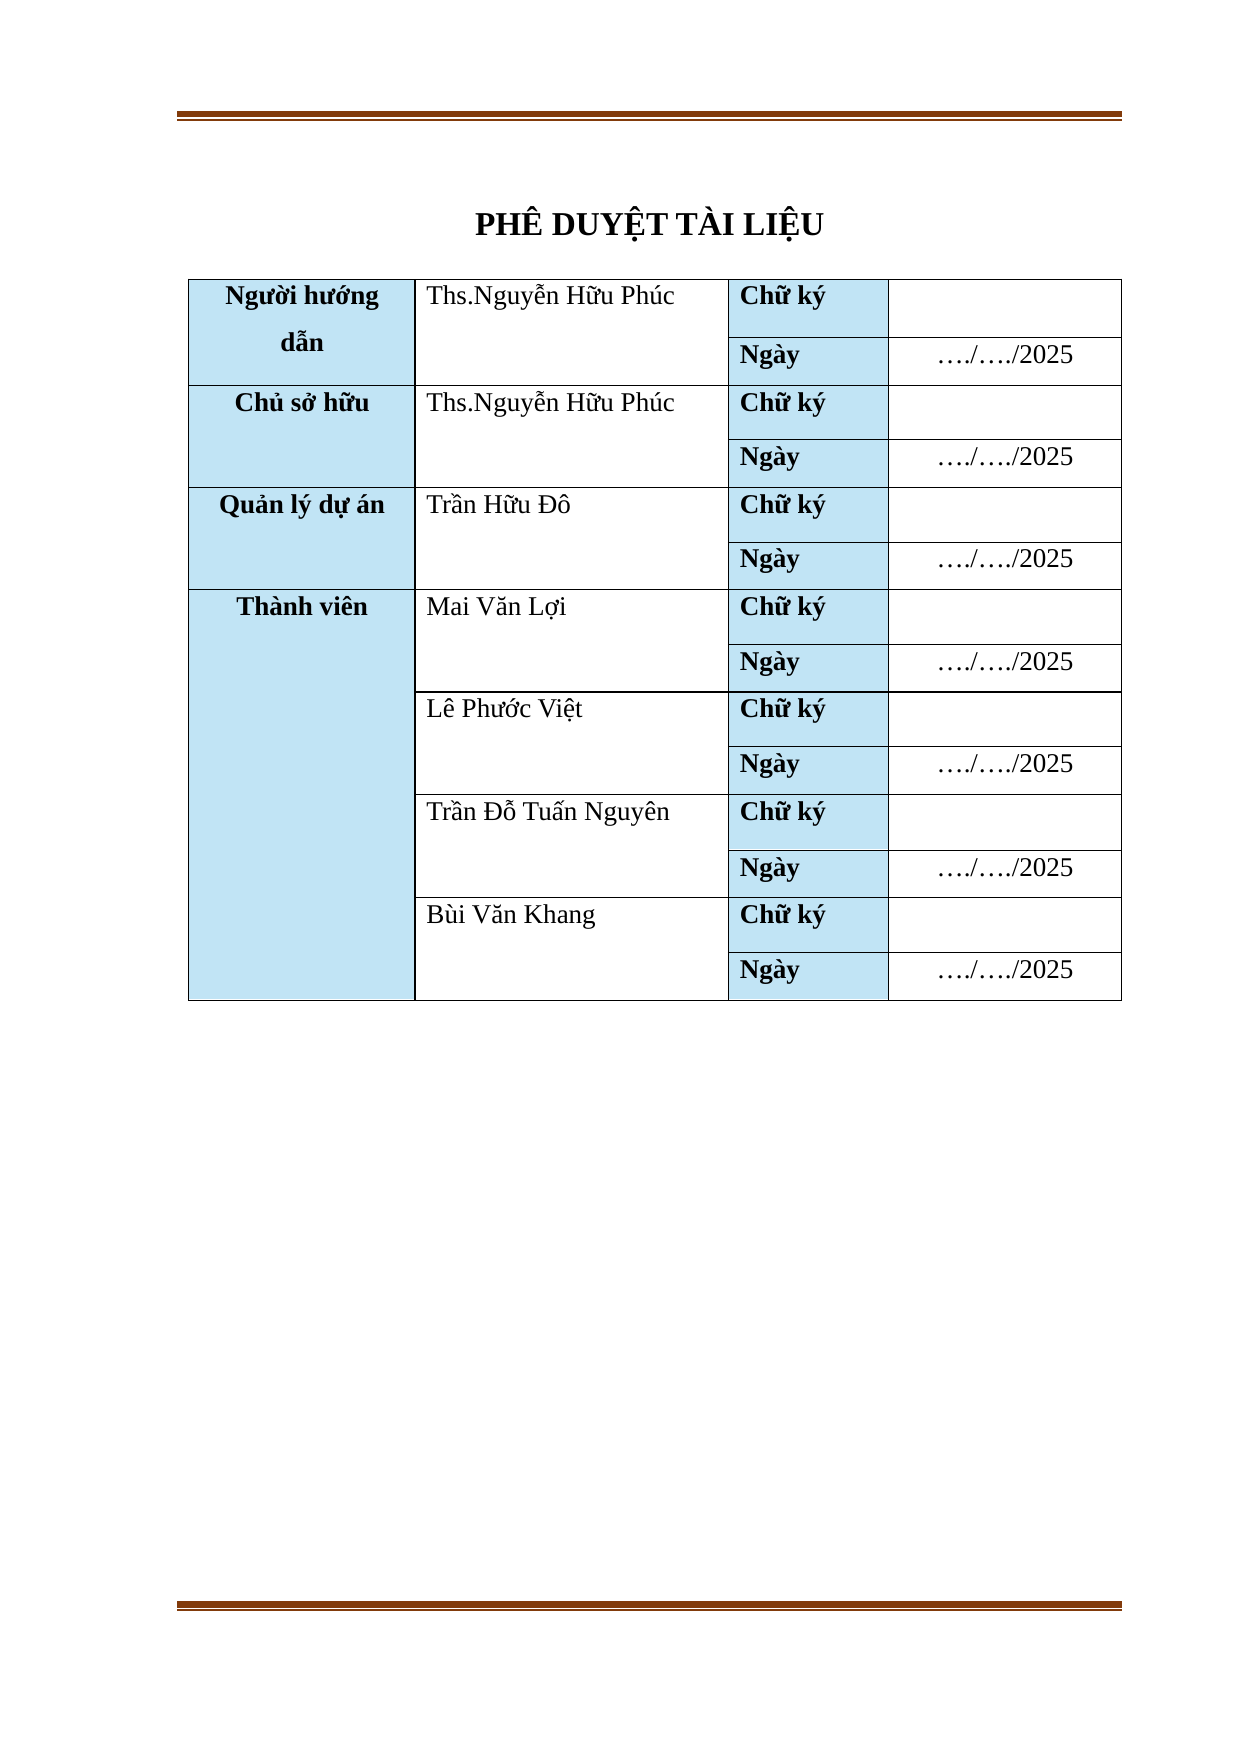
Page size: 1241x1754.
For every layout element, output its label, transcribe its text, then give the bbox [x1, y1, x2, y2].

table_cell Chủ sở hữu [189, 386, 414, 487]
table_cell Quản lý dự án [189, 488, 414, 589]
table_cell Chữ ký [729, 898, 888, 952]
table_cell Trần Đỗ Tuấn Nguyên [416, 795, 728, 897]
table_cell Trần Hữu Đô [416, 488, 728, 589]
table_cell …./…./2025 [889, 747, 1121, 794]
table_header Ths.Nguyễn Hữu Phúc [416, 280, 728, 385]
text PHÊ DUYỆT TÀI LIỆU [177, 204, 1122, 243]
table_cell [889, 488, 1121, 542]
table_cell [889, 693, 1121, 746]
table_cell Mai Văn Lợi [416, 590, 728, 691]
table_cell [889, 898, 1121, 952]
table_cell Ngày [729, 953, 888, 999]
table_cell Chữ ký [729, 488, 888, 542]
table_cell Chữ ký [729, 795, 888, 849]
table_cell Chữ ký [729, 693, 888, 746]
table_header Người hướng dẫn [189, 280, 414, 385]
table_cell Chữ ký [729, 590, 888, 644]
table_cell Ngày [729, 440, 888, 487]
table_cell [889, 386, 1121, 439]
table_cell Lê Phước Việt [416, 693, 728, 794]
table_cell …./…./2025 [889, 440, 1121, 487]
table_cell Ngày [729, 851, 888, 897]
table_cell Chữ ký [729, 386, 888, 439]
table_header [889, 280, 1121, 337]
table_cell …./…./2025 [889, 543, 1121, 589]
table_cell Ths.Nguyễn Hữu Phúc [416, 386, 728, 487]
table_cell …./…./2025 [889, 338, 1121, 385]
table_cell Ngày [729, 338, 888, 385]
table_cell Bùi Văn Khang [416, 898, 728, 999]
table_cell [889, 590, 1121, 644]
table_cell Thành viên [189, 590, 414, 999]
table_cell Ngày [729, 645, 888, 691]
table_cell Ngày [729, 747, 888, 794]
table_cell …./…./2025 [889, 645, 1121, 691]
table_cell …./…./2025 [889, 851, 1121, 897]
table_cell [889, 795, 1121, 849]
table_header Chữ ký [729, 280, 888, 337]
table_cell …./…./2025 [889, 953, 1121, 999]
table_cell Ngày [729, 543, 888, 589]
